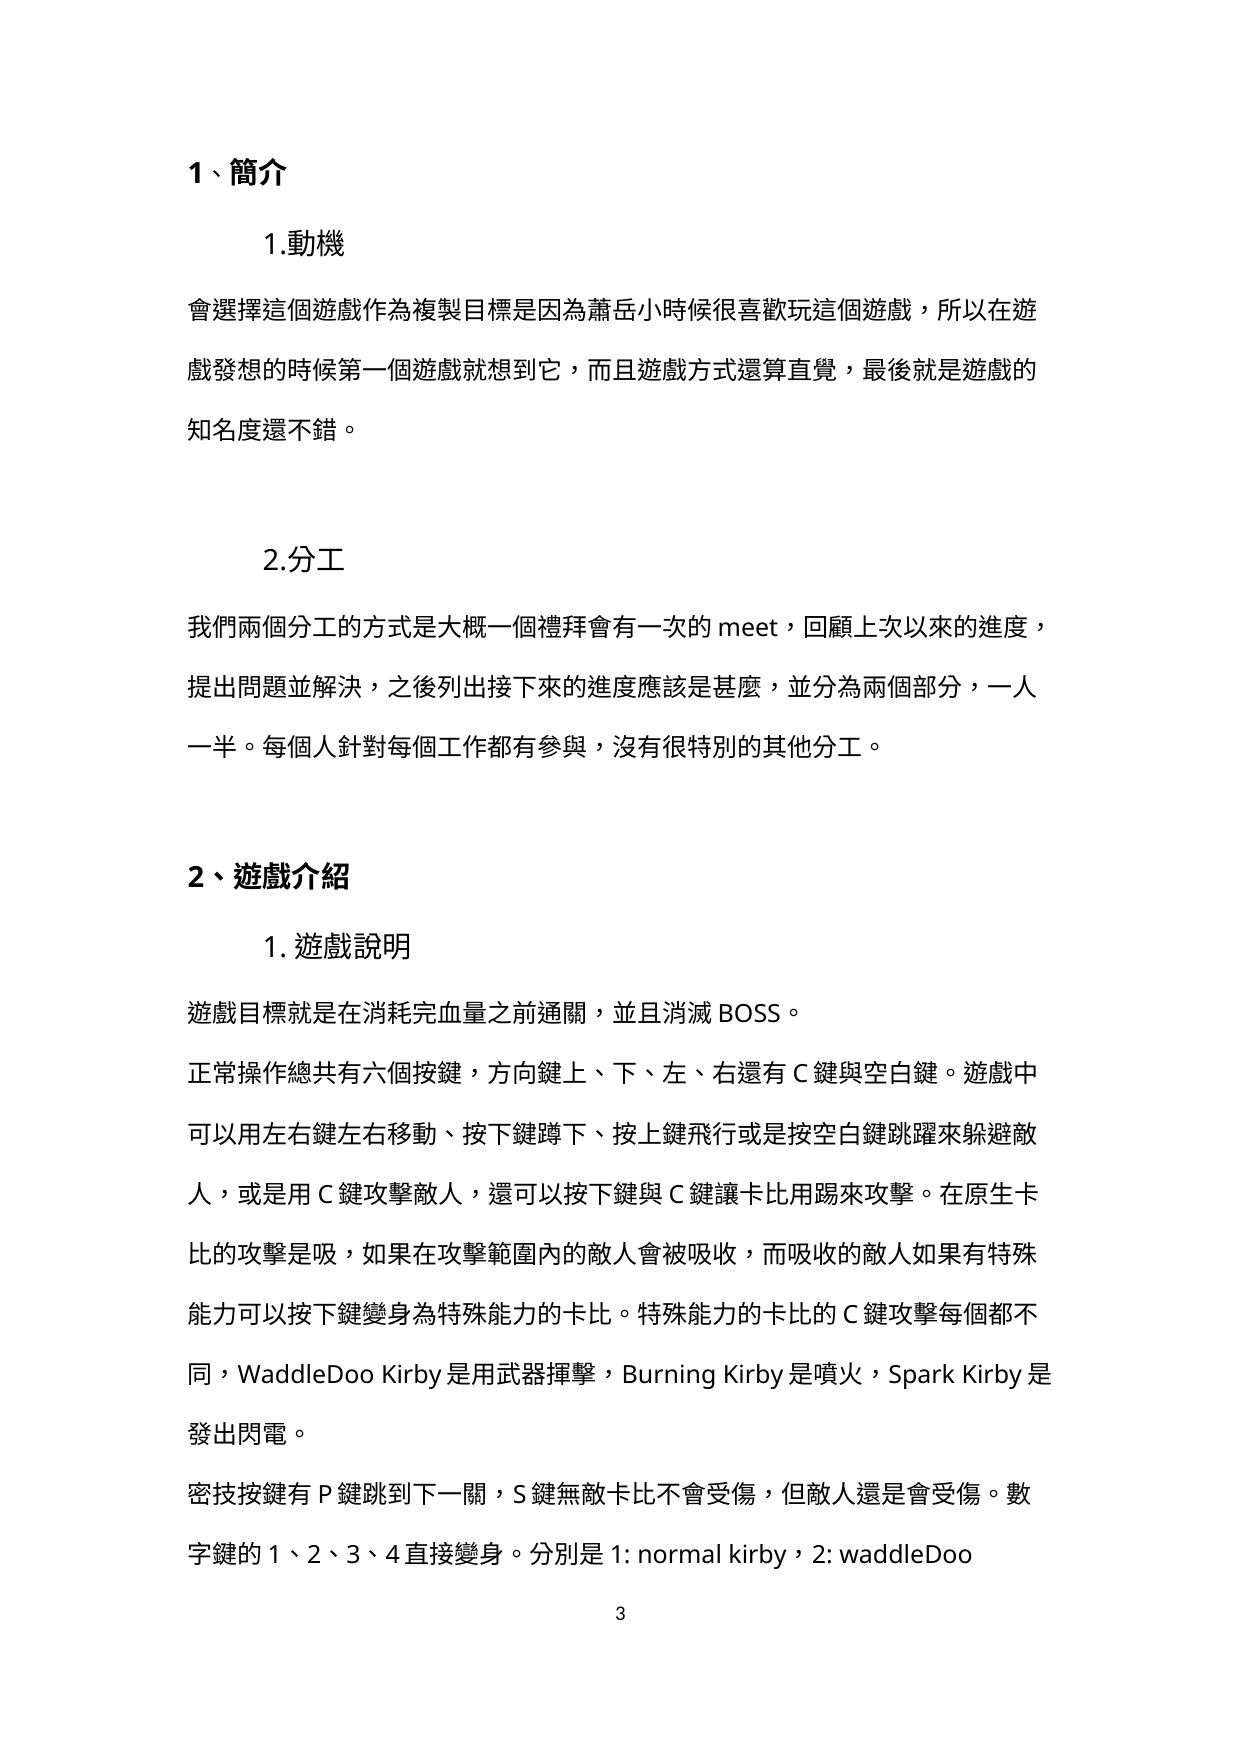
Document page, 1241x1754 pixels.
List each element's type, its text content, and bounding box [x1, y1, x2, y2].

text 1. [187, 220, 1053, 263]
text 1. [187, 923, 1053, 966]
text 1、 [187, 150, 1053, 192]
